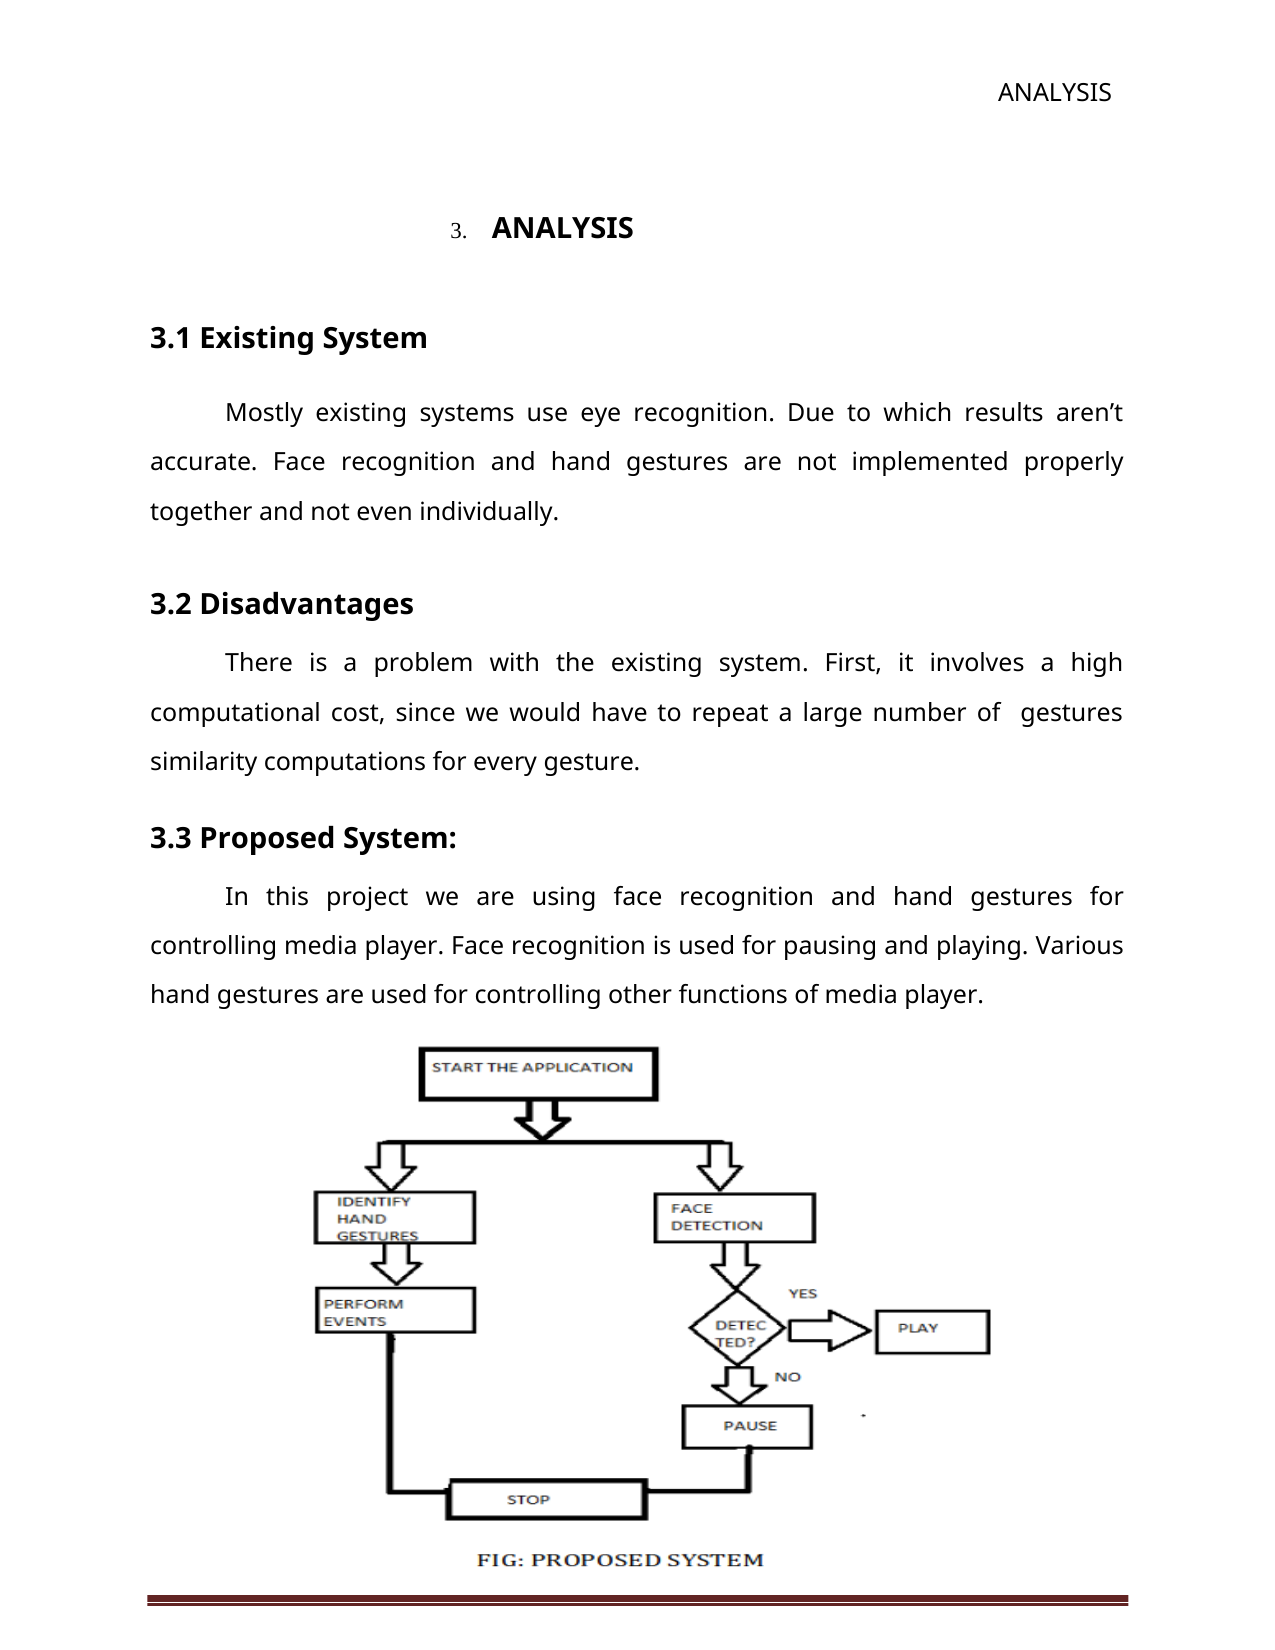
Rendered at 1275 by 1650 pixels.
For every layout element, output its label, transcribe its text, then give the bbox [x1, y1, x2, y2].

text 3.3 Proposed System: [150, 818, 1125, 857]
text 3.1 Existing System [150, 318, 1125, 357]
text There is a problem with the existing system. First, it involves a high computational cost, since we would have to repeat a large number of gestures similarity computations for every gesture. [150, 645, 1125, 778]
list ANALYSIS [450, 207, 1125, 247]
text Mostly existing systems use eye recognition. Due to which results aren’t accurate. Face recognition and hand gestures are not implemented properly together and not even individually. [150, 394, 1125, 527]
text 3.2 Disadvantages [150, 583, 1125, 623]
text In this project we are using face recognition and hand gestures for controlling media player. Face recognition is used for pausing and playing. Various hand gestures are used for controlling other functions of media player. [150, 878, 1125, 1011]
picture [147, 1595, 1129, 1602]
text ANALYSIS [998, 74, 1125, 109]
picture [253, 1026, 1022, 1588]
